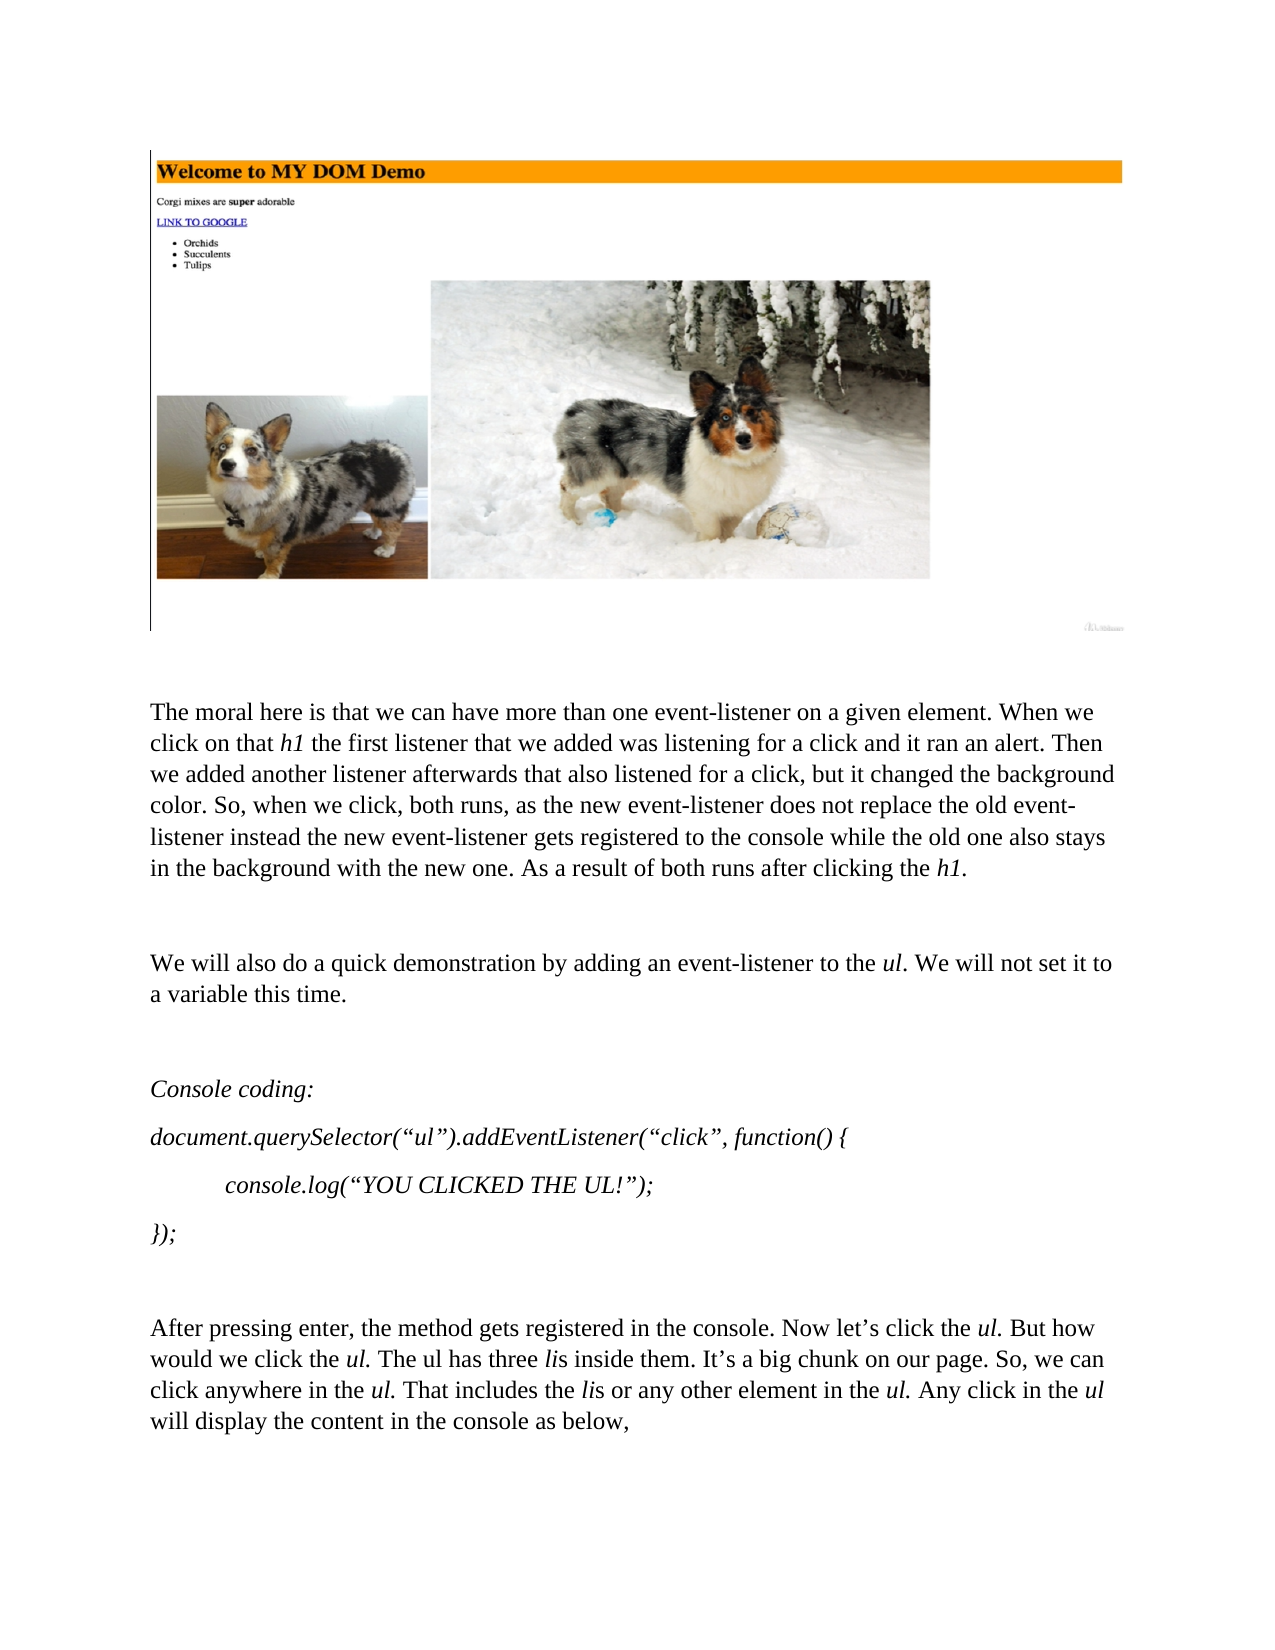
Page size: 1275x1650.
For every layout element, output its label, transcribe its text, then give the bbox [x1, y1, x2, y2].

picture [150, 150, 1125, 631]
text The moral here is that we can have more than one event-listener on a given element. When we click on that h1 the first listener that we added was listening for a click and it ran an alert. Then we added another listener afterwards that also listened for a click, but it changed the background color. So, when we click, both runs, as the new event-listener does not replace the old event-listener instead the new event-listener gets registered to the console while the old one also stays in the background with the new one. As a result of both runs after clicking the h1. [150, 697, 1125, 881]
text document.querySelector(“ul”).addEventListener(“click”, function() { [150, 1122, 1125, 1151]
text After pressing enter, the method gets registered in the console. Now let’s click the ul. But how would we click the ul. The ul has three lis inside them. It’s a big chunk on our page. So, we can click anywhere in the ul. That includes the lis or any other element in the ul. Any click in the ul will display the content in the console as below, [150, 1313, 1125, 1435]
text console.log(“YOU CLICKED THE UL!”); [150, 1170, 1125, 1199]
text Console coding: [150, 1074, 1125, 1103]
text We will also do a quick demonstration by adding an event-listener to the ul. We will not set it to a variable this time. [150, 948, 1125, 1008]
text }); [150, 1218, 1125, 1246]
